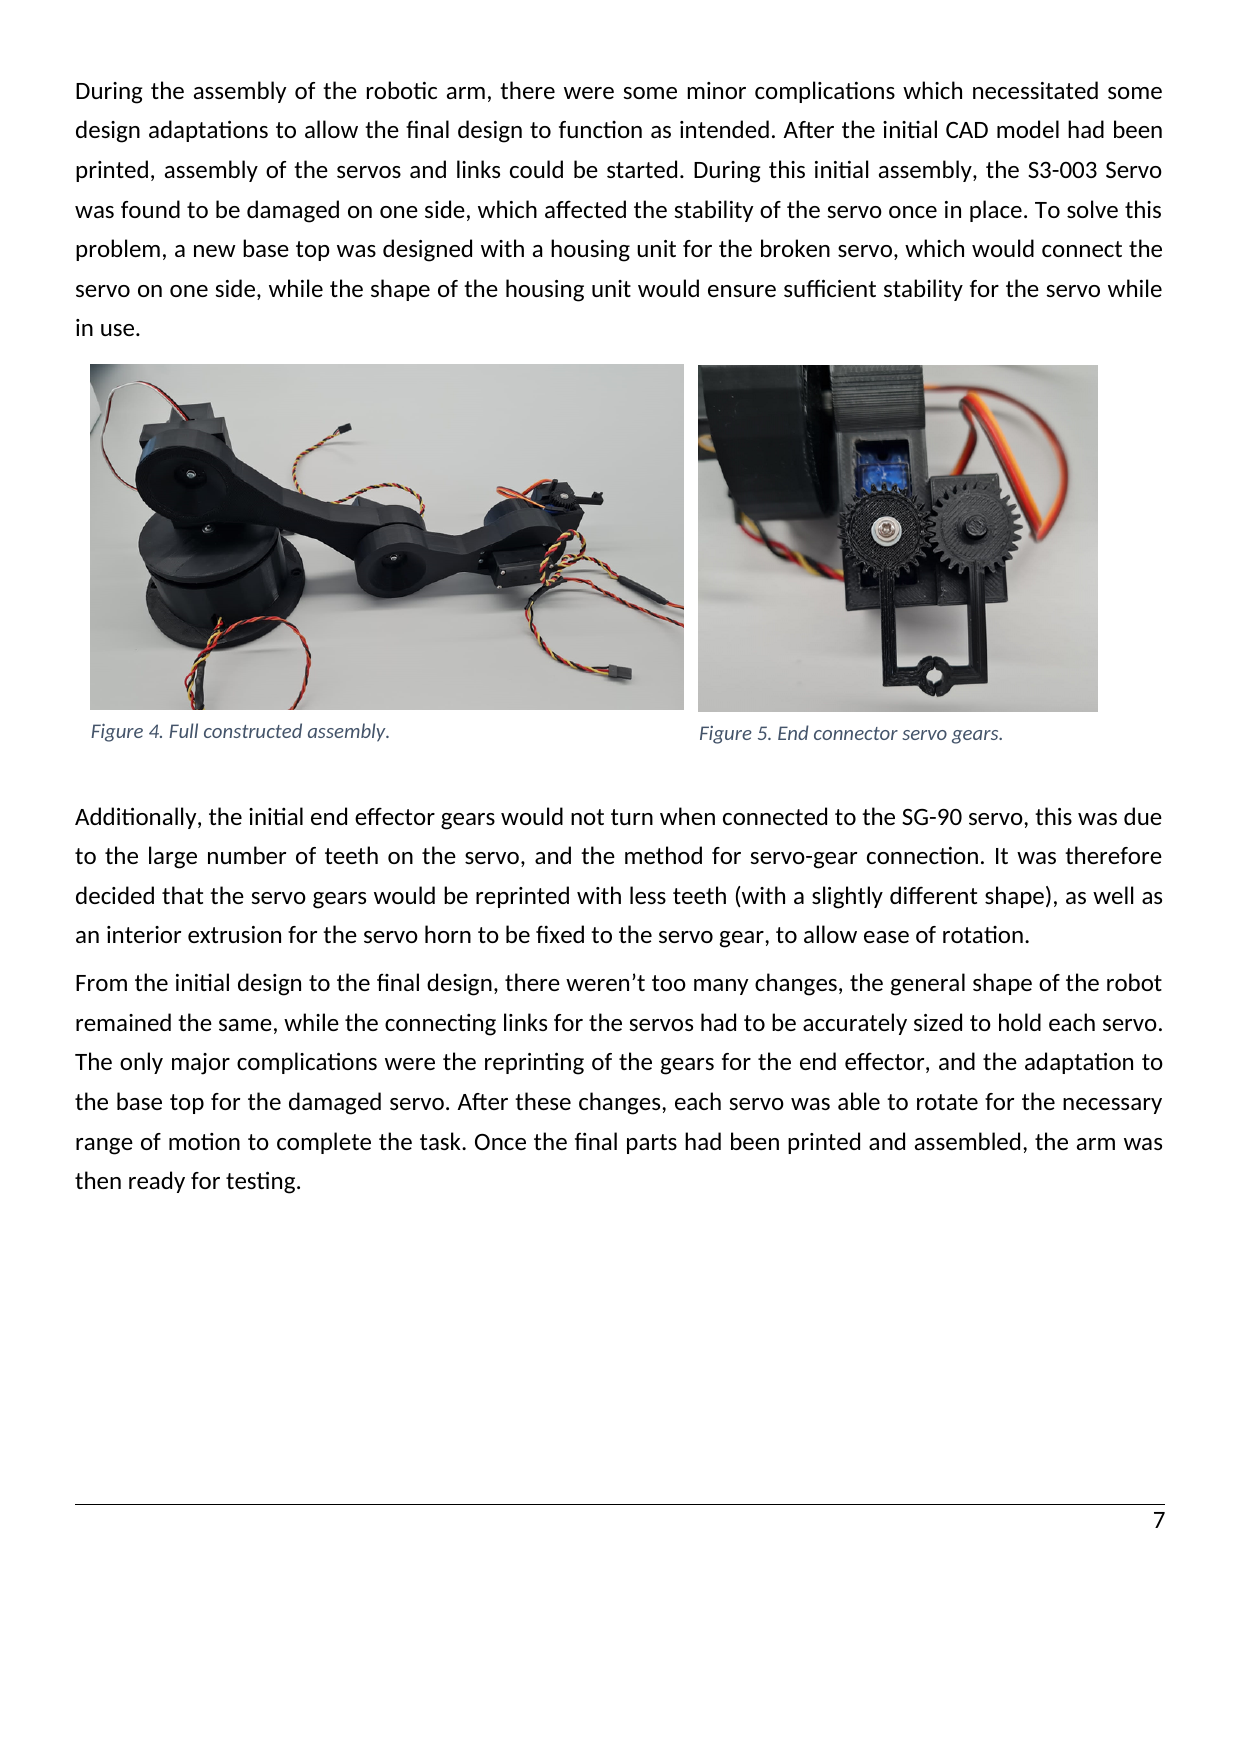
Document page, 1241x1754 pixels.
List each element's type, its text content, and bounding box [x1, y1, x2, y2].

picture [698, 365, 1098, 712]
text From the initial design to the final design, there weren’t too many changes, the general shape of the robot remained the same, while the connecting links for the servos had to be accurately sized to hold each servo. The only major complications were the reprinting of the gears for the end effector, and the adaptation to the base top for the damaged servo. After these changes, each servo was able to rotate for the necessary range of motion to complete the task. Once the final parts had been printed and assembled, the arm was then ready for testing. [75, 967, 1165, 1196]
picture [90, 364, 684, 710]
text Additionally, the initial end effector gears would not turn when connected to the SG-90 servo, this was due to the large number of teeth on the servo, and the method for servo-gear connection. It was therefore decided that the servo gears would be reprinted with less teeth (with a slightly different shape), as well as an interior extrusion for the servo horn to be fixed to the servo gear, to allow ease of rotation. [75, 744, 1165, 950]
text During the assembly of the robotic arm, there were some minor complications which necessitated some design adaptations to allow the final design to function as intended. After the initial CAD model had been printed, assembly of the servos and links could be started. During this initial assembly, the S3-003 Servo was found to be damaged on one side, which affected the stability of the servo once in place. To solve this problem, a new base top was designed with a housing unit for the broken servo, which would connect the servo on one side, while the shape of the housing unit would ensure sufficient stability for the servo while in use. [75, 75, 1165, 343]
